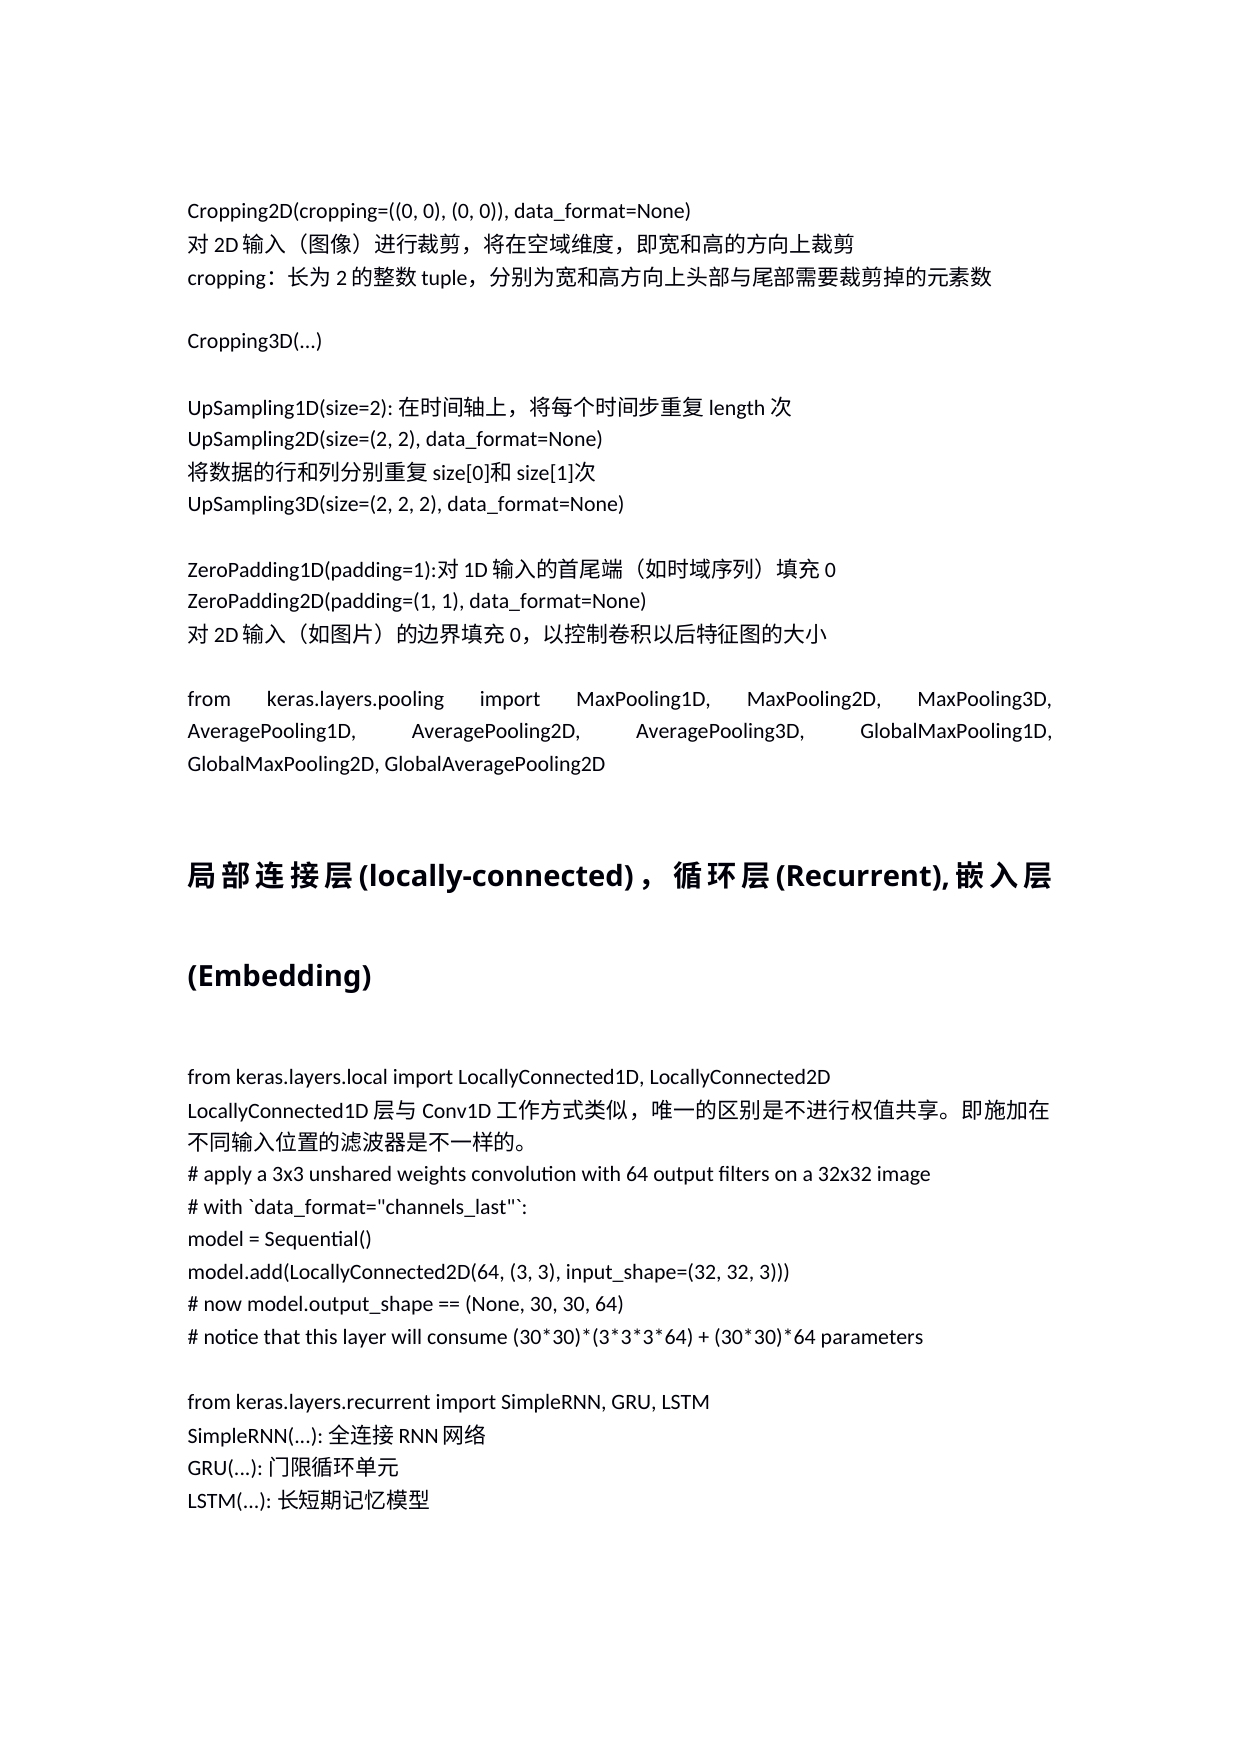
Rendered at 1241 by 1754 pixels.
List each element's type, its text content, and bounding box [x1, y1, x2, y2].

text GRU(...): 门限循环单元 [187, 1450, 1053, 1482]
text from keras.layers.local import LocallyConnected1D, LocallyConnected2D [187, 1060, 1053, 1092]
text UpSampling1D(size=2): 在时间轴上，将每个时间步重复length次 [187, 389, 1053, 422]
text ZeroPadding1D(padding=1):对1D输入的首尾端（如时域序列）填充0 [187, 552, 1053, 584]
subtitle 局部连接层(locally-connected)，循环层(Recurrent),嵌入层(Embedding) [187, 841, 1053, 1007]
text 将数据的行和列分别重复size[0]和size[1]次 [187, 454, 1053, 487]
text UpSampling3D(size=(2, 2, 2), data_format=None) [187, 487, 1053, 519]
text # apply a 3x3 unshared weights convolution with 64 output filters on a 32x32 image [187, 1157, 1053, 1190]
text ZeroPadding2D(padding=(1, 1), data_format=None) [187, 584, 1053, 617]
text # with `data_format="channels_last"`: [187, 1190, 1053, 1222]
text Cropping3D(...) [187, 324, 1053, 357]
text from keras.layers.pooling import MaxPooling1D, MaxPooling2D, MaxPooling3D, AveragePooling1D, AveragePooling2D, AveragePooling3D, GlobalMaxPooling1D, GlobalMaxPooling2D, GlobalAveragePooling2D [187, 682, 1053, 779]
text model.add(LocallyConnected2D(64, (3, 3), input_shape=(32, 32, 3))) [187, 1255, 1053, 1287]
text # now model.output_shape == (None, 30, 30, 64) [187, 1287, 1053, 1320]
text LSTM(...): 长短期记忆模型 [187, 1482, 1053, 1515]
text Cropping2D(cropping=((0, 0), (0, 0)), data_format=None) [187, 194, 1053, 227]
text UpSampling2D(size=(2, 2), data_format=None) [187, 422, 1053, 454]
text LocallyConnected1D层与Conv1D工作方式类似，唯一的区别是不进行权值共享。即施加在不同输入位置的滤波器是不一样的。 [187, 1092, 1053, 1157]
text 对2D输入（图像）进行裁剪，将在空域维度，即宽和高的方向上裁剪 [187, 227, 1053, 259]
text SimpleRNN(...): 全连接RNN网络 [187, 1417, 1053, 1450]
text cropping：长为2的整数tuple，分别为宽和高方向上头部与尾部需要裁剪掉的元素数 [187, 259, 1053, 292]
text 对2D输入（如图片）的边界填充0，以控制卷积以后特征图的大小 [187, 617, 1053, 649]
text from keras.layers.recurrent import SimpleRNN, GRU, LSTM [187, 1385, 1053, 1417]
text model = Sequential() [187, 1222, 1053, 1255]
text # notice that this layer will consume (30*30)*(3*3*3*64) + (30*30)*64 parameters [187, 1320, 1053, 1352]
